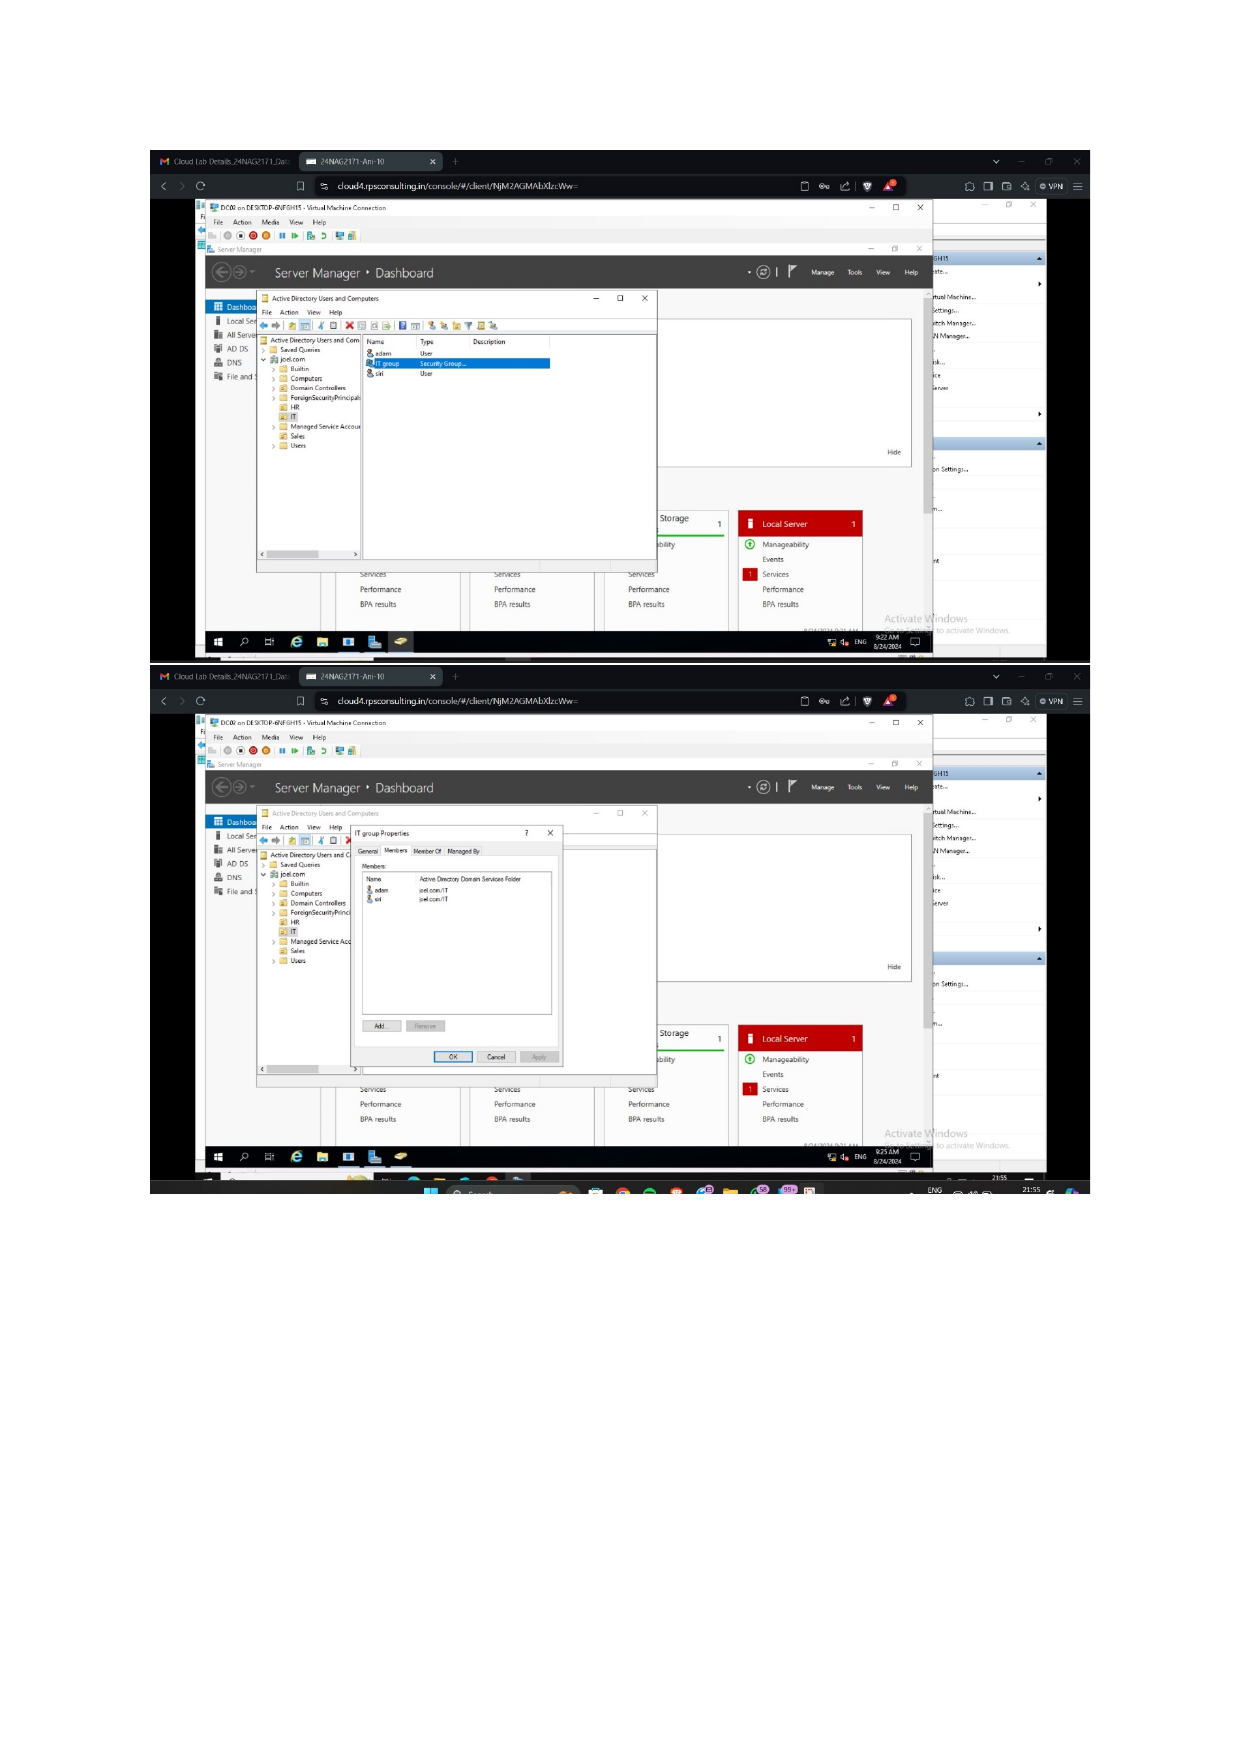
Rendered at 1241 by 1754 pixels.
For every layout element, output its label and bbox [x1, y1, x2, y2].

picture [150, 150, 1091, 663]
picture [150, 665, 1091, 1194]
